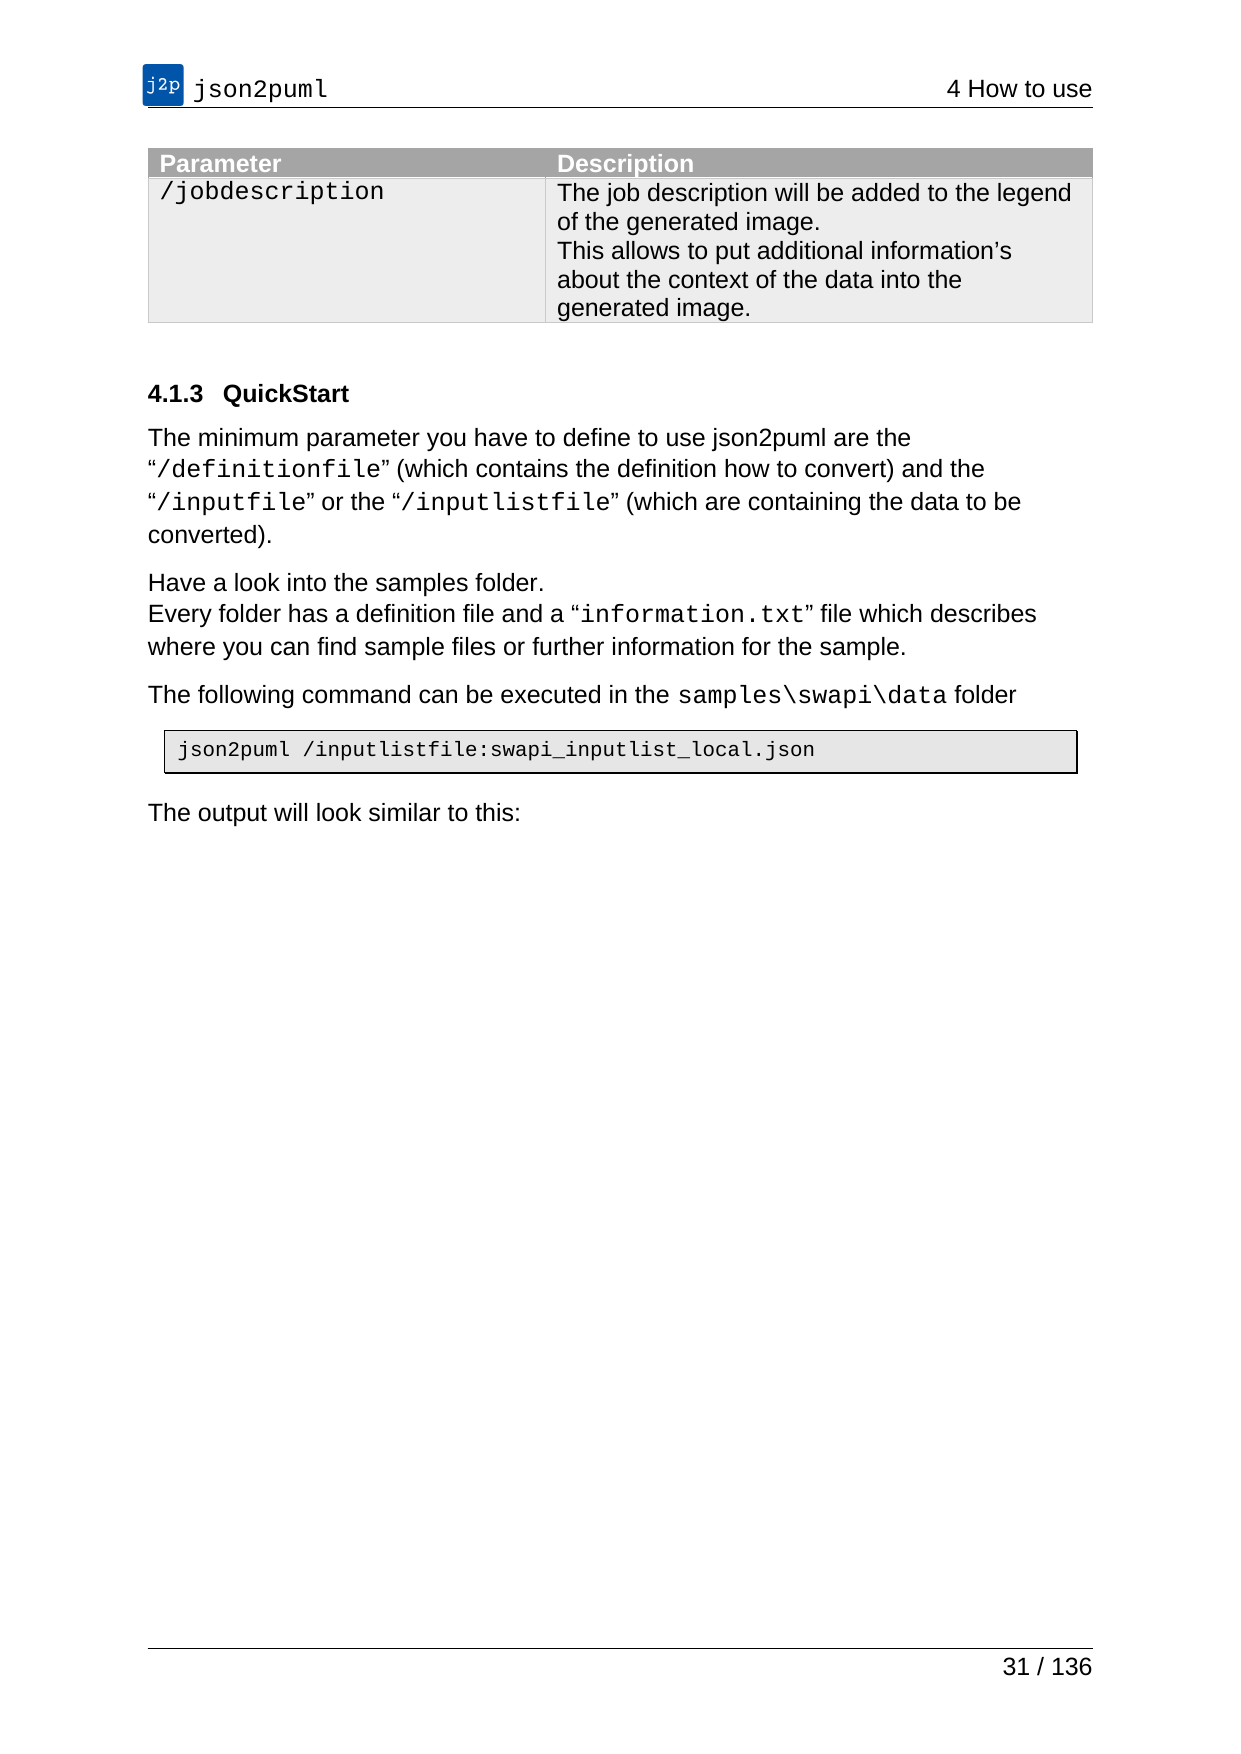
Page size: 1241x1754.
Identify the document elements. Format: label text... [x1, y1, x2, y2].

table_cell /jobdescription [149, 179, 545, 322]
picture [142, 64, 184, 106]
text json2puml /inputlistfile:swapi_inputlist_local.json [165, 731, 1076, 772]
text Have a look into the samples folder. Every folder has a definition file and a “information.txt” file which describes where you can find sample files or further information for the sample. [148, 568, 1093, 661]
table_cell The job description will be added to the legend of the generated image. This allows to put additional information’s about the context of the data into the generated image. [546, 179, 1092, 322]
table_header Description [546, 149, 1092, 177]
text The following command can be executed in the samples\swapi\data folder [148, 680, 1093, 711]
text The minimum parameter you have to define to use json2puml are the “/definitionfile” (which contains the definition how to convert) and the “/inputfile” or the “/inputlistfile” (which are containing the data to be converted). [148, 423, 1093, 549]
subtitle QuickStart [148, 379, 1093, 408]
table_header Parameter [149, 149, 545, 177]
text The output will look similar to this: [148, 798, 1093, 827]
